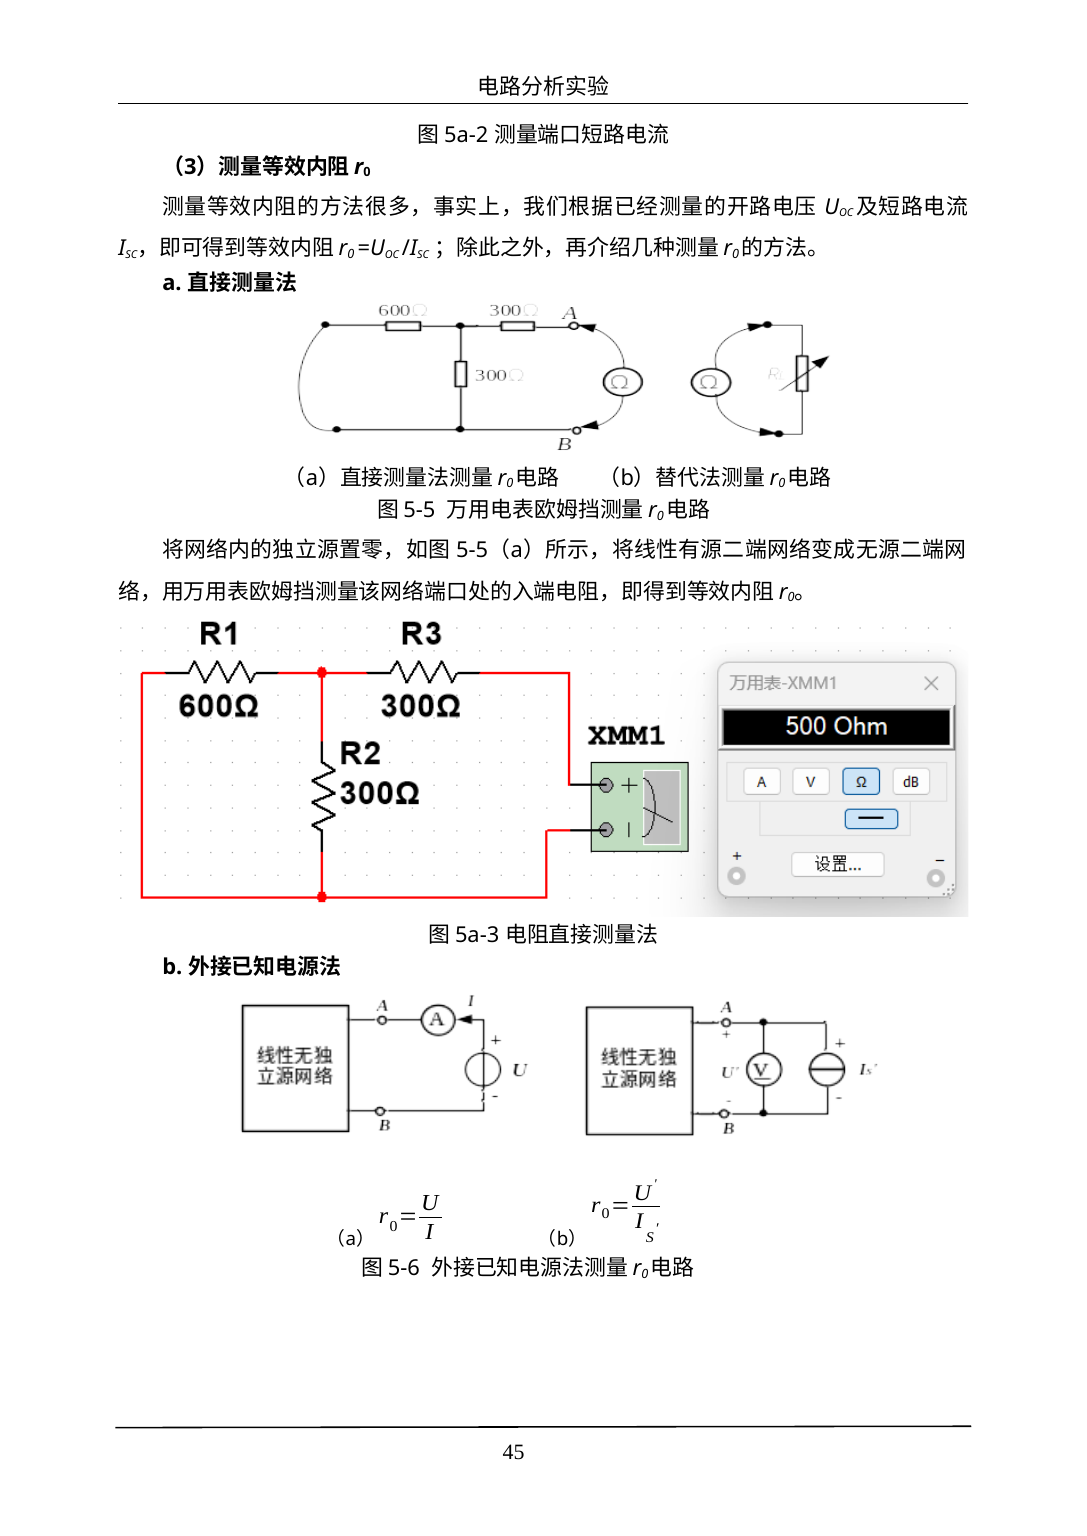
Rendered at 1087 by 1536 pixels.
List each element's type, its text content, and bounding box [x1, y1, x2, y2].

text （a）直接测量法测量r0电路 （b）替代法测量r0电路 [118, 459, 968, 492]
text （3）测量等效内阻r0 [118, 148, 968, 181]
text （a） （b） [118, 1176, 968, 1250]
text 图5a-3 电阻直接测量法 [118, 917, 968, 949]
text 测量等效内阻的方法很多，事实上，我们根据已经测量的开路电压UOC及短路电流ISC，即可得到等效内阻r0 =UOC /ISC ；除此之外，再介绍几种测量r0的方法。 [118, 181, 968, 264]
text 将网络内的独立源置零，如图5-5（a）所示，将线性有源二端网络变成无源二端网络，用万用表欧姆挡测量该网络端口处的入端电阻，即得到等效内阻r0。 [118, 524, 968, 607]
text b. 外接已知电源法 [118, 949, 968, 981]
text 图5-6 外接已知电源法测量r0电路 [118, 1250, 968, 1282]
picture [118, 607, 969, 917]
text 图5a-2 测量端口短路电流 [118, 117, 968, 148]
text a. 直接测量法 [118, 264, 968, 297]
text 图5-5 万用电表欧姆挡测量r0电路 [118, 492, 968, 524]
